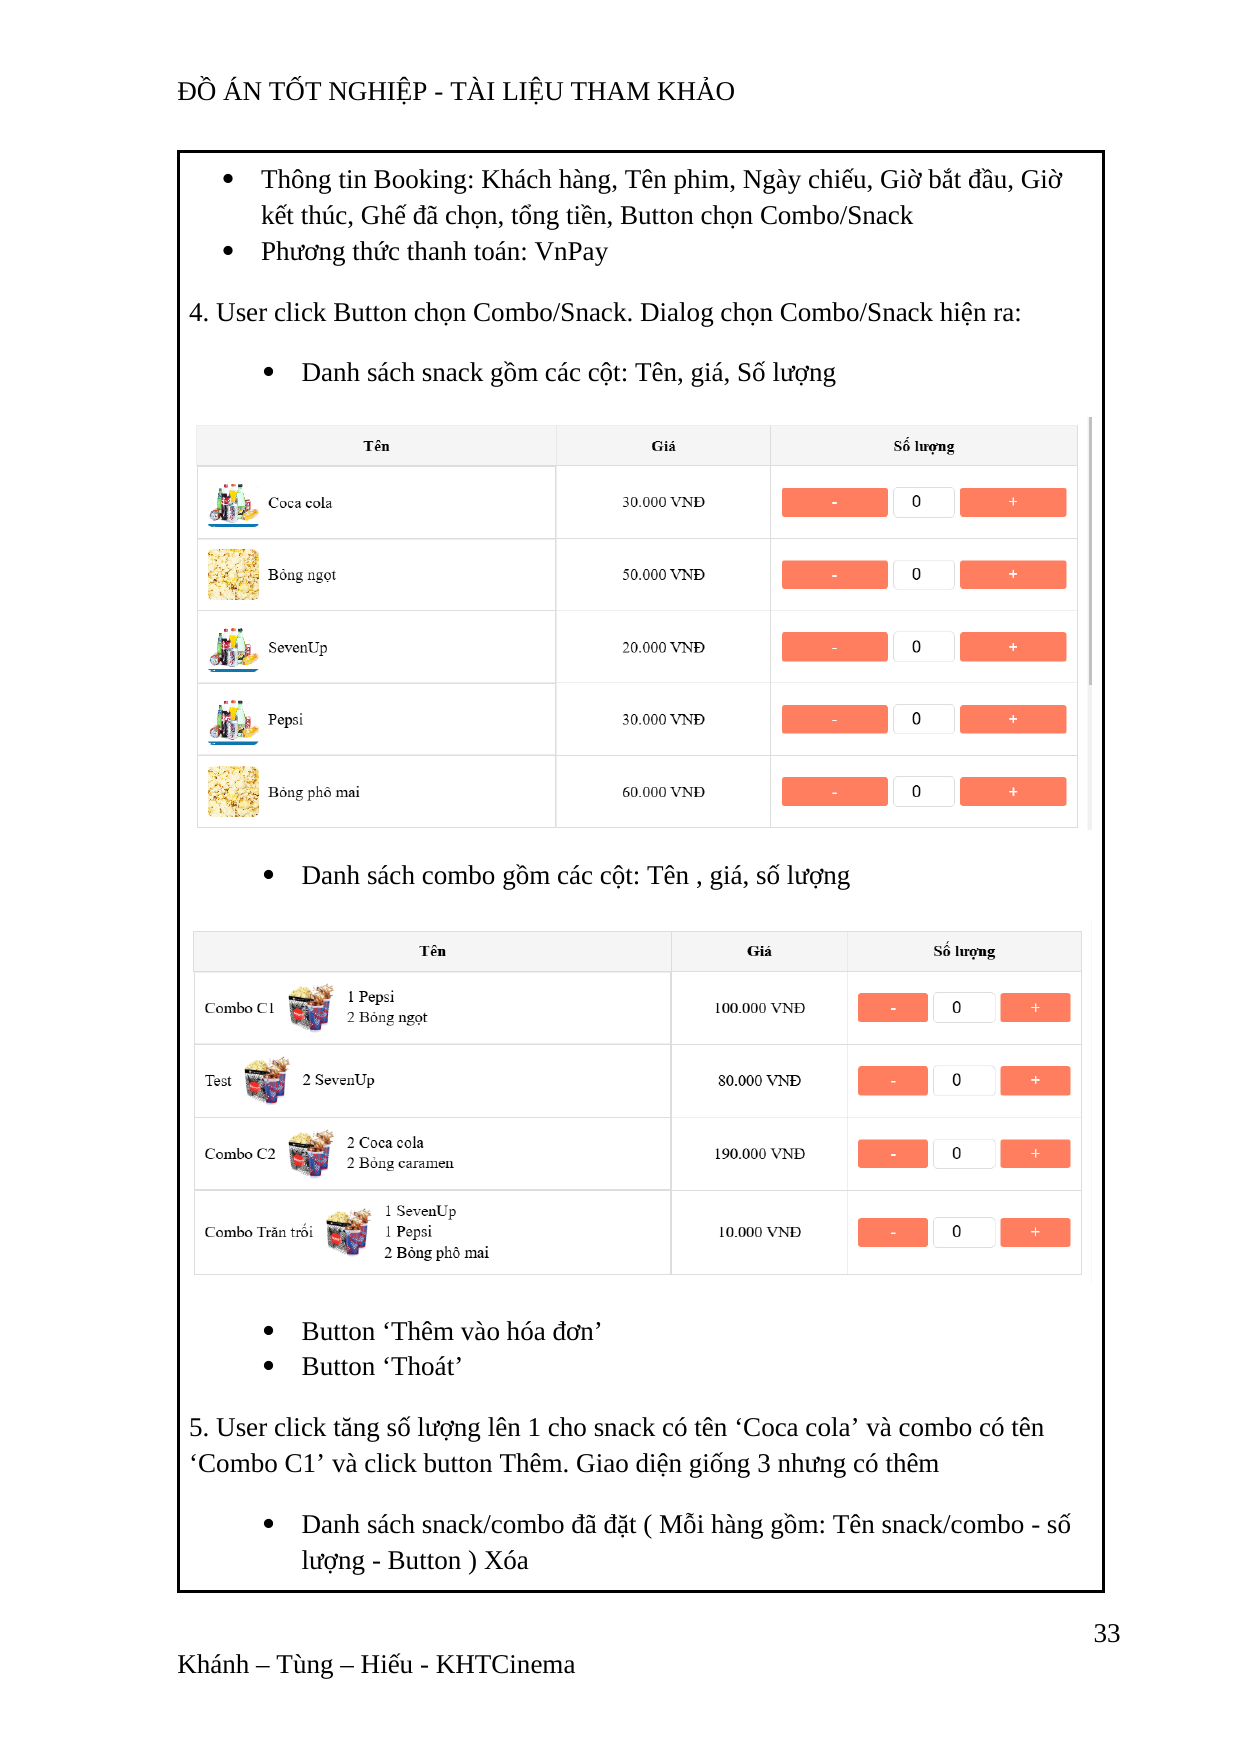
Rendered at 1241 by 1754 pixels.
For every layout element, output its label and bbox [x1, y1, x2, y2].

picture [188, 417, 1092, 830]
picture [188, 920, 1092, 1285]
table_cell [180, 153, 1102, 1590]
